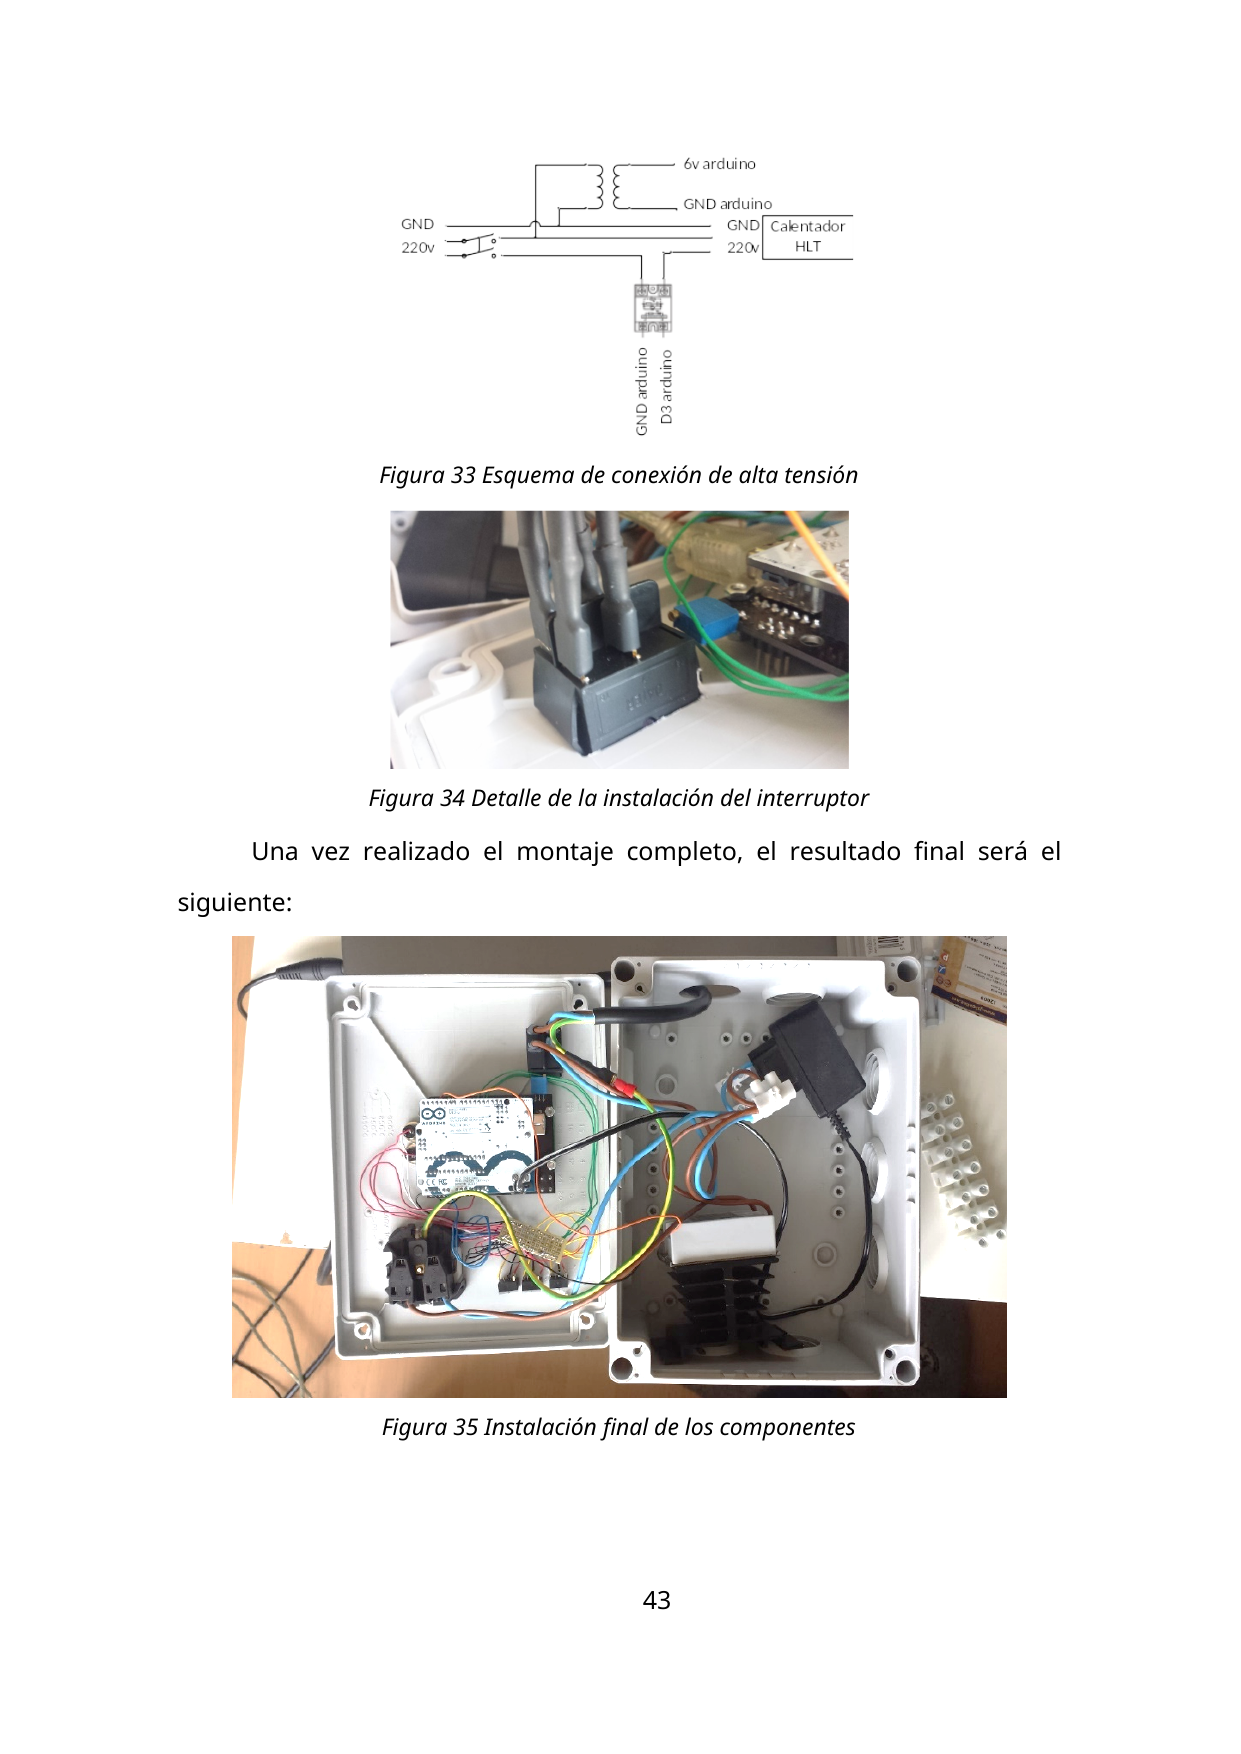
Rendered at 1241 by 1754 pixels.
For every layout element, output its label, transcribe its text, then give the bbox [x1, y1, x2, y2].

picture [391, 511, 848, 769]
text Una vez realizado el montaje completo, el resultado final será el siguiente: [177, 834, 1063, 919]
picture [232, 936, 1007, 1398]
